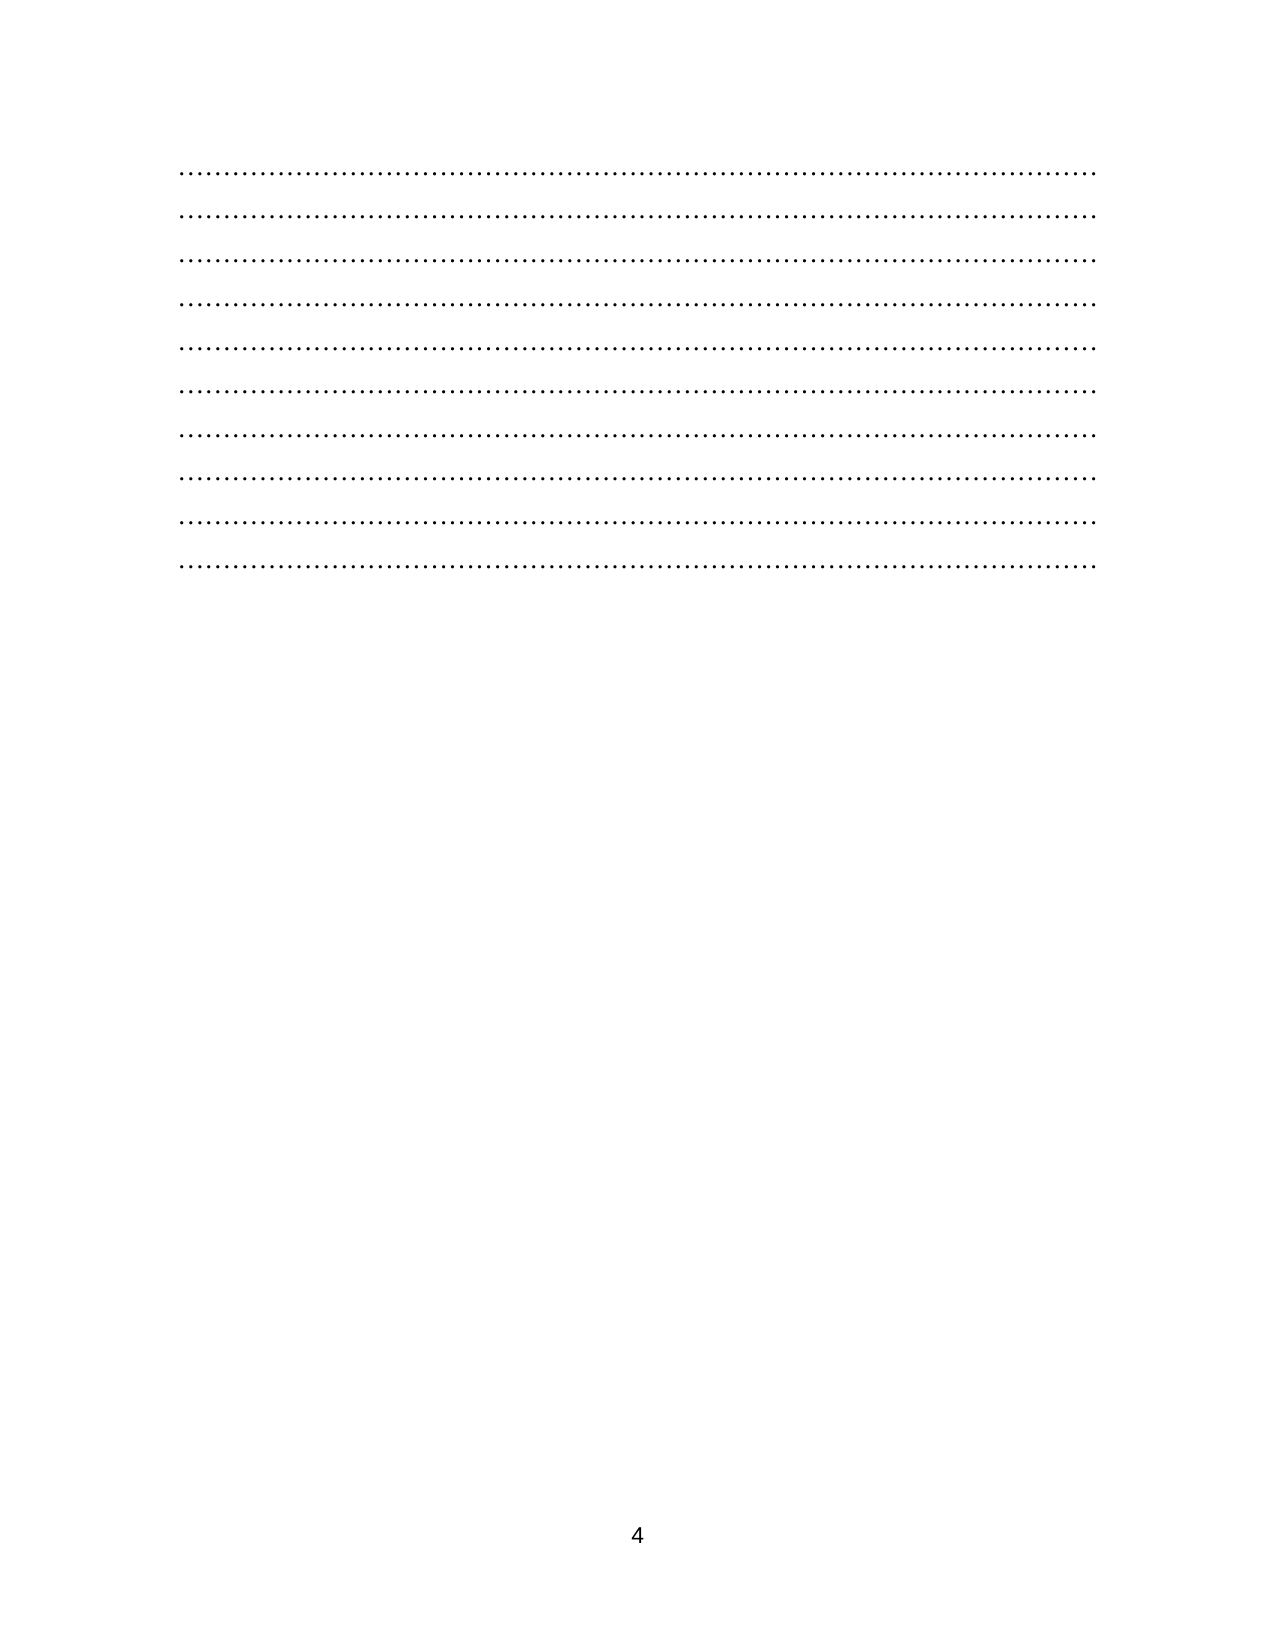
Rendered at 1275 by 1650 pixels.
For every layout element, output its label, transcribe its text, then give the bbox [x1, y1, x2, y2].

text ………………………………………………………………………………………… [150, 324, 1125, 356]
text ………………………………………………………………………………………… [150, 194, 1125, 225]
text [150, 150, 1125, 181]
text ………………………………………………………………………………………… [150, 456, 1125, 487]
text ………………………………………………………………………………………… [150, 543, 1125, 574]
text ………………………………………………………………………………………… [150, 237, 1125, 268]
text ………………………………………………………………………………………… [150, 368, 1125, 399]
text ………………………………………………………………………………………… [150, 281, 1125, 312]
text ………………………………………………………………………………………… [150, 499, 1125, 530]
text ………………………………………………………………………………………… [150, 412, 1125, 443]
